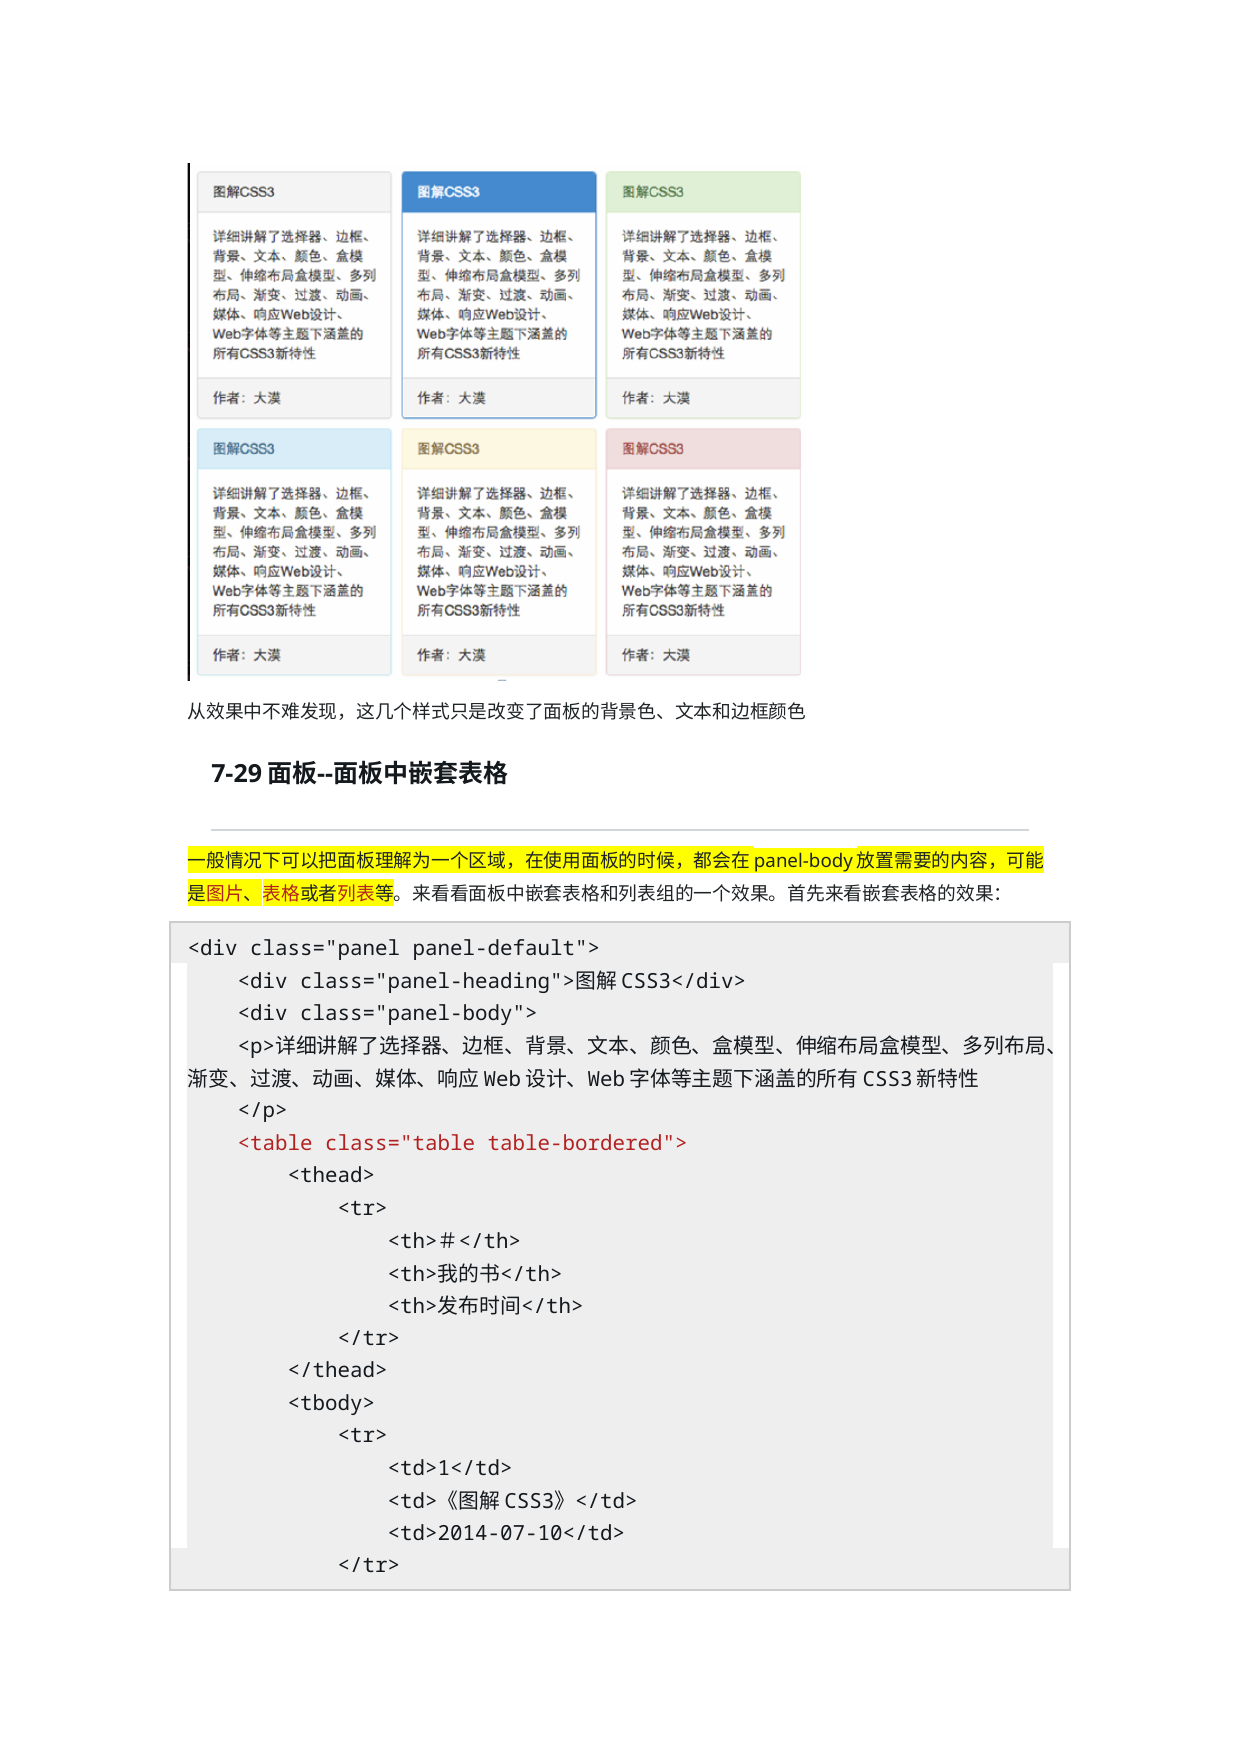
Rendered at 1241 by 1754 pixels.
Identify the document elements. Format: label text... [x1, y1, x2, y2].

text <th>＃</th> [187, 1223, 1053, 1256]
text </tr> [187, 1321, 1053, 1353]
text <table class="table table-bordered"> [187, 1126, 1053, 1158]
text <div class="panel panel-default"> [171, 923, 1069, 963]
text <td>《图解CSS3》</td> [187, 1483, 1053, 1516]
text <div class="panel-body"> [187, 996, 1053, 1028]
text <div class="panel-heading">图解CSS3</div> [187, 963, 1053, 996]
text <th>发布时间</th> [187, 1288, 1053, 1321]
text <p>详细讲解了选择器、边框、背景、文本、颜色、盒模型、伸缩布局盒模型、多列布局、渐变、过渡、动画、媒体、响应Web设计、Web字体等主题下涵盖的所有CSS3新特性 [187, 1028, 1053, 1093]
text <td>2014-07-10</td> [187, 1516, 1053, 1538]
text </tr> [171, 1538, 1069, 1589]
subtitle 7-29面板--面板中嵌套表格 [211, 739, 1029, 829]
text 一般情况下可以把面板理解为一个区域，在使用面板的时候，都会在panel-body放置需要的内容，可能是图片、表格或者列表等。来看看面板中嵌套表格和列表组的一个效果。首先来看嵌套表格的效果： [187, 843, 1053, 908]
text </p> [187, 1093, 1053, 1126]
text <thead> [187, 1158, 1053, 1191]
text <tbody> [187, 1386, 1053, 1418]
text <tr> [187, 1191, 1053, 1223]
text </thead> [187, 1353, 1053, 1386]
text <td>1</td> [187, 1451, 1053, 1483]
text 从效果中不难发现，这几个样式只是改变了面板的背景色、文本和边框颜色 [187, 694, 1053, 727]
text <th>我的书</th> [187, 1256, 1053, 1288]
text <tr> [187, 1418, 1053, 1451]
